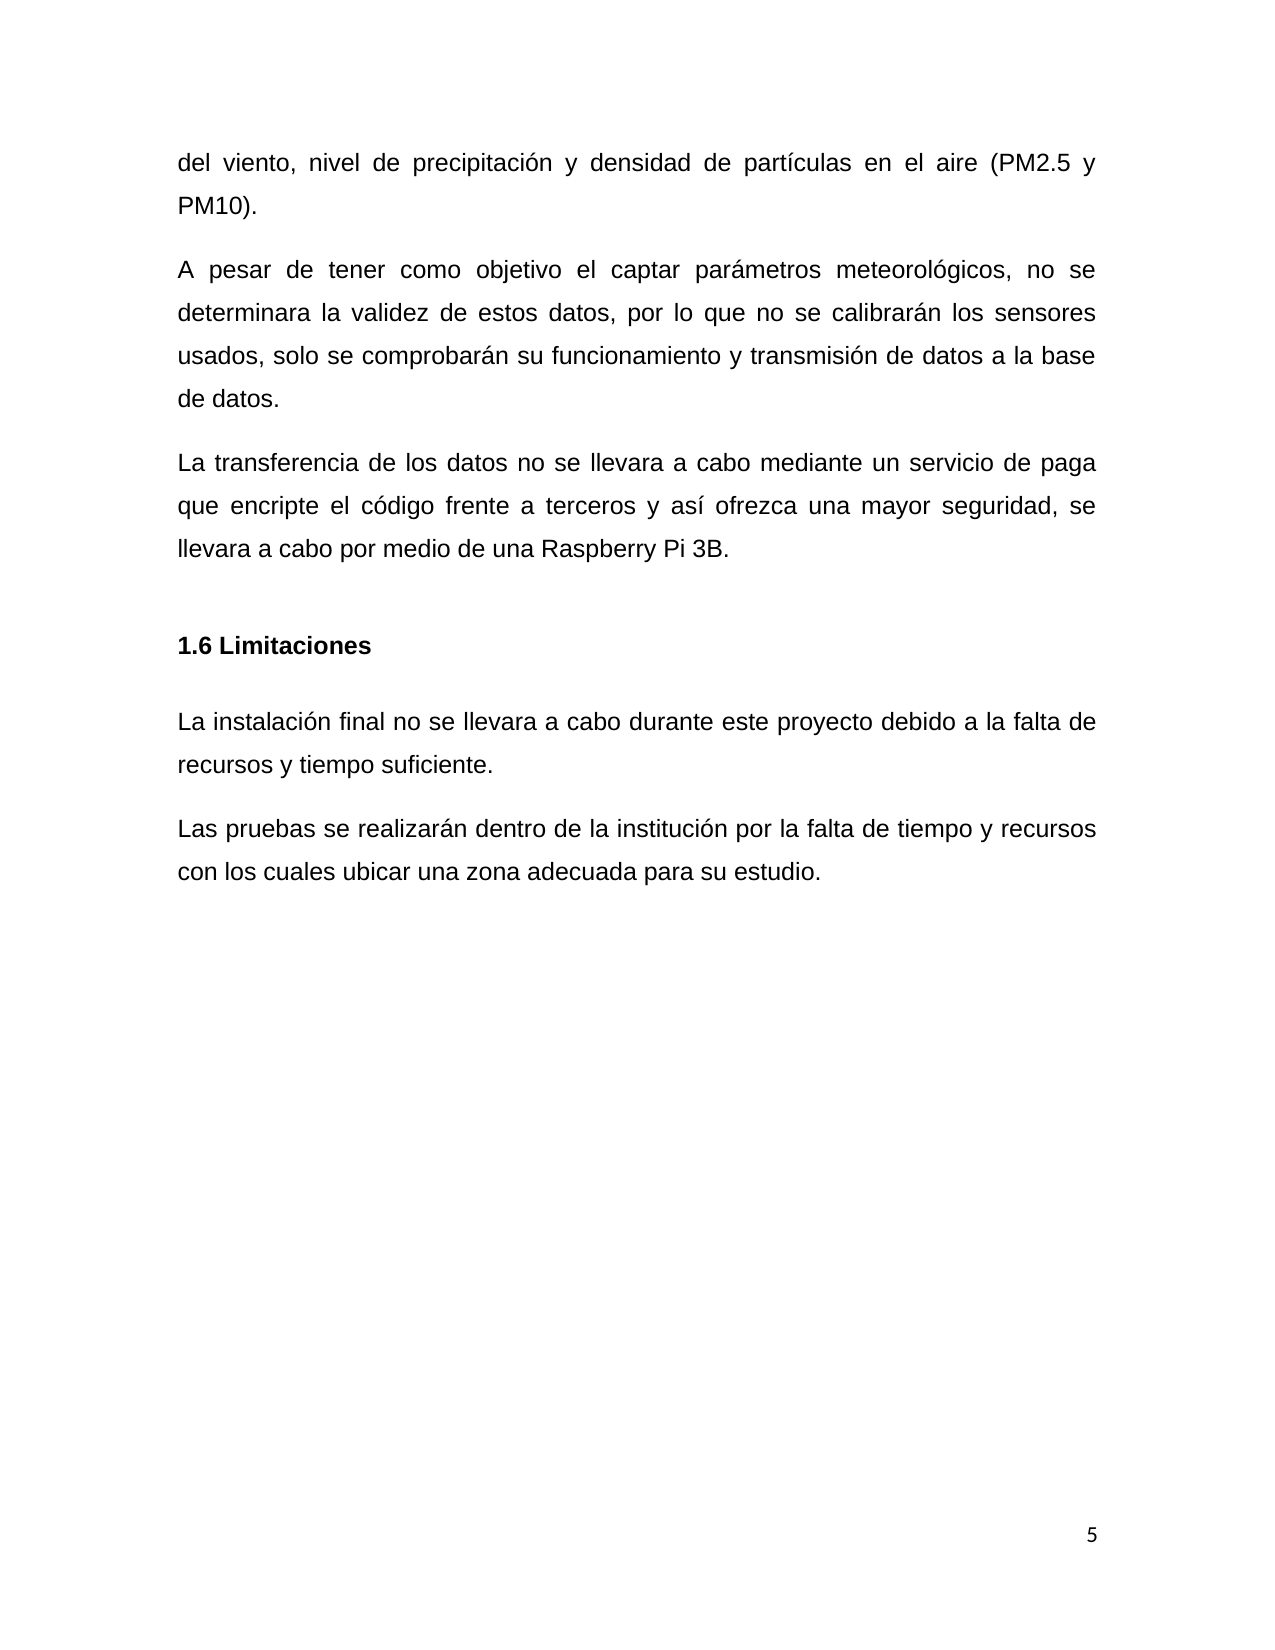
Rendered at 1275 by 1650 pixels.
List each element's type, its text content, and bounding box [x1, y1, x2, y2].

text La instalación final no se llevara a cabo durante este proyecto debido a la falta de recursos y tiempo suficiente. [177, 664, 1098, 778]
text A pesar de tener como objetivo el captar parámetros meteorológicos, no se determinara la validez de estos datos, por lo que no se calibrarán los sensores usados, solo se comprobarán su funcionamiento y transmisión de datos a la base de datos. [177, 255, 1098, 413]
subtitle 1.6 Limitaciones [177, 598, 1098, 660]
text Las pruebas se realizarán dentro de la institución por la falta de tiempo y recursos con los cuales ubicar una zona adecuada para su estudio. [177, 814, 1098, 886]
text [177, 148, 1098, 219]
text La transferencia de los datos no se llevara a cabo mediante un servicio de paga que encripte el código frente a terceros y así ofrezca una mayor seguridad, se llevara a cabo por medio de una Raspberry Pi 3B. [177, 448, 1098, 563]
